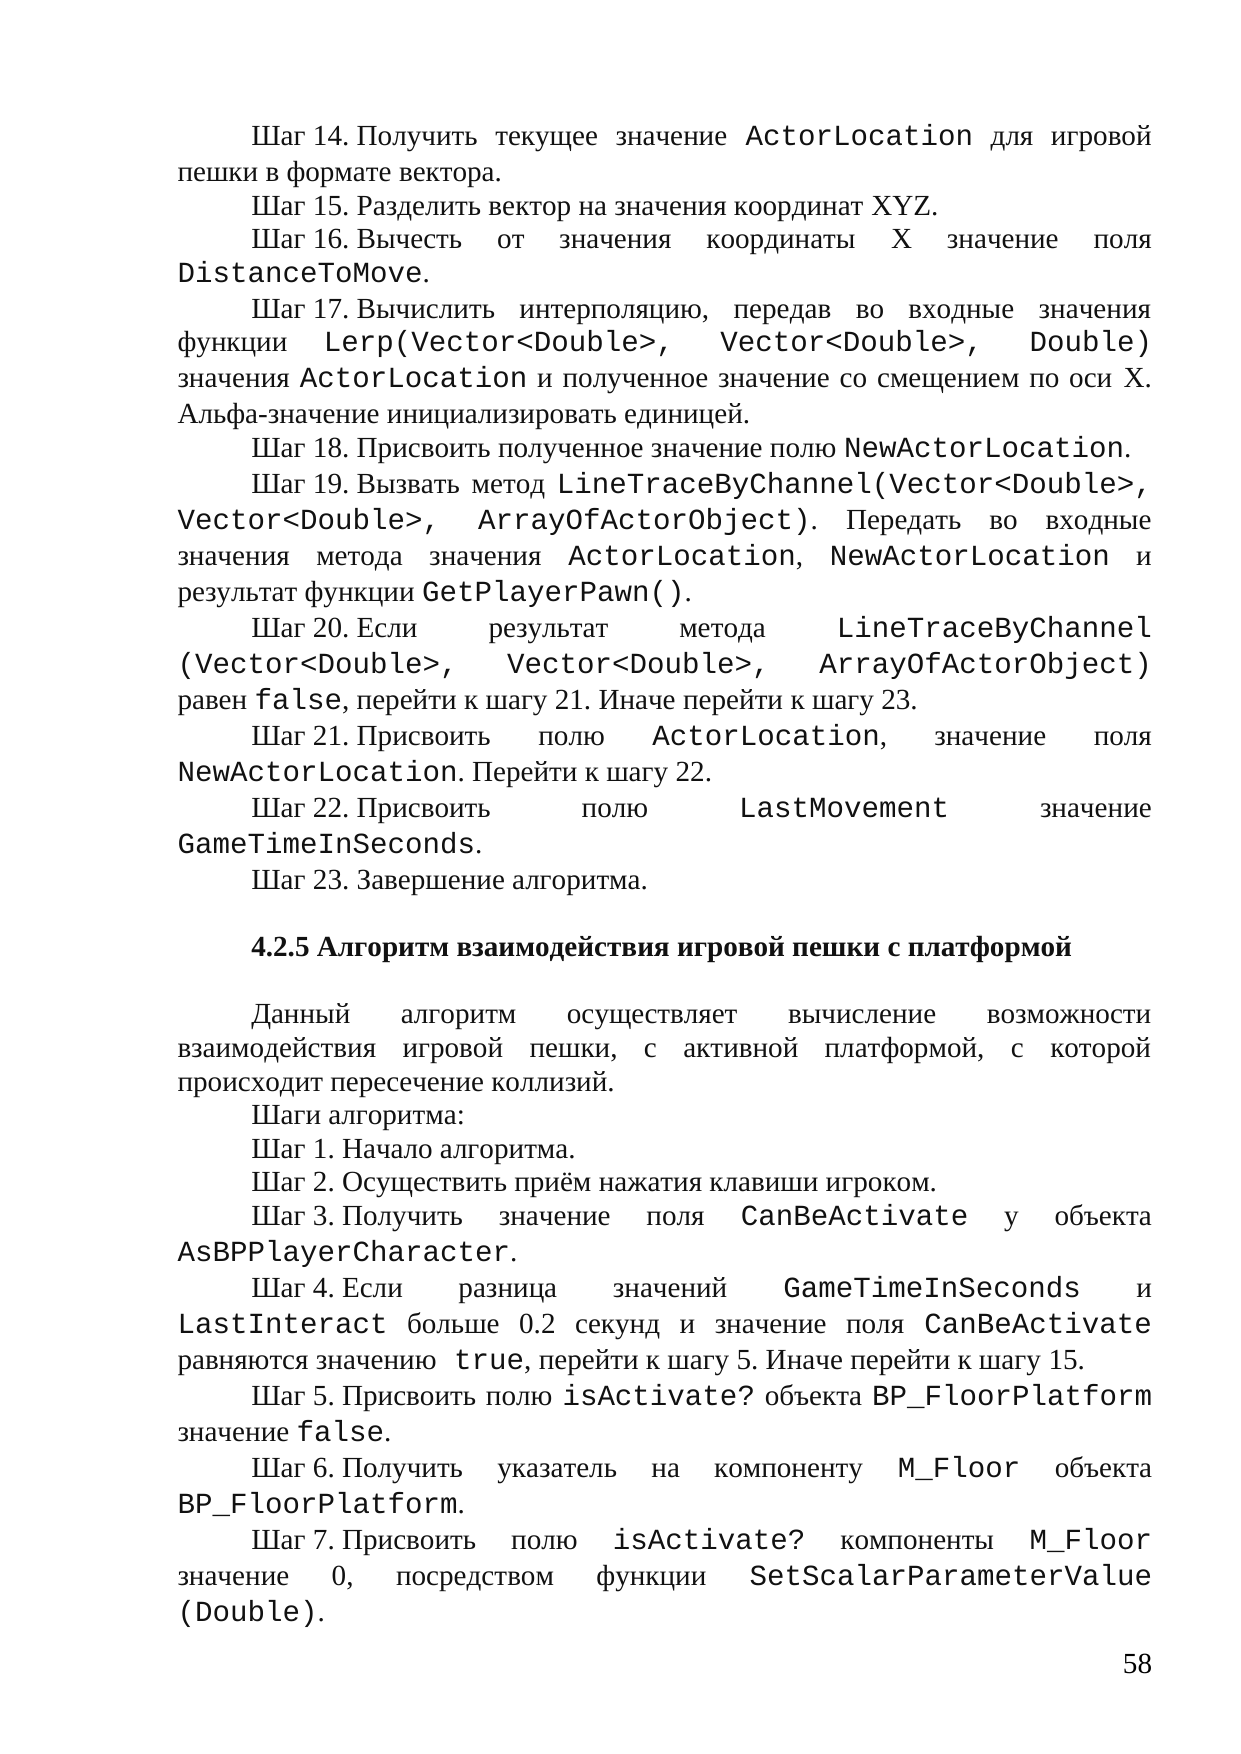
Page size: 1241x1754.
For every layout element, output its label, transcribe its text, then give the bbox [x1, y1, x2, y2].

text Шаг 17. Вычислить интерполяцию, передав во входные значения функции Lerp(Vector<Double>, Vector<Double>, Double) значения ActorLocation и полученное значение со смещением по оси X. Альфа-значение инициализировать единицей. [177, 291, 1152, 430]
text Шаг 23. Завершение алгоритма. [177, 862, 1152, 896]
text Шаг 15. Разделить вектор на значения координат XYZ. [177, 188, 1152, 221]
text Шаг 5. Присвоить полю isActivate? объекта BP_FloorPlatform значение false. [177, 1378, 1152, 1450]
text Шаг 14. Получить текущее значение ActorLocation для игровой пешки в формате вектора. [177, 118, 1152, 188]
text Шаг 22. Присвоить полю LastMovement значение GameTimeInSeconds. [177, 790, 1152, 862]
text Шаги алгоритма: [177, 1097, 1152, 1131]
text Данный алгоритм осуществляет вычисление возможности взаимодействия игровой пешки, с активной платформой, с которой происходит пересечение коллизий. [177, 997, 1152, 1097]
text Шаг 21. Присвоить полю ActorLocation, значение поля NewActorLocation. Перейти к шагу 22. [177, 718, 1152, 790]
text Шаг 2. Осуществить приём нажатия клавиши игроком. [177, 1164, 1152, 1198]
text Шаг 3. Получить значение поля CanBeActivate у объекта AsBPPlayerCharacter. [177, 1198, 1152, 1270]
text Шаг 4. Если разница значений GameTimeInSeconds и LastInteract больше 0.2 секунд и значение поля CanBeActivate равняются значению true, перейти к шагу 5. Иначе перейти к шагу 15. [177, 1270, 1152, 1378]
text Шаг 18. Присвоить полученное значение полю NewActorLocation. [177, 430, 1152, 466]
text Шаг 6. Получить указатель на компоненту M_Floor объекта BP_FloorPlatform. [177, 1450, 1152, 1522]
text Шаг 7. Присвоить полю isActivate? компоненты M_Floor значение 0, посредством функции SetScalarParameterValue (Double). [177, 1522, 1152, 1630]
text Шаг 1. Начало алгоритма. [177, 1131, 1152, 1164]
text 4.2.5 Алгоритм взаимодействия игровой пешки с платформой [177, 929, 1152, 963]
text Шаг 20. Если результат метода LineTraceByChannel (Vector<Double>, Vector<Double>, ArrayOfActorObject) равен false, перейти к шагу 21. Иначе перейти к шагу 23. [177, 610, 1152, 718]
text Шаг 16. Вычесть от значения координаты X значение поля DistanceToMove. [177, 221, 1152, 291]
text Шаг 19. Вызвать метод LineTraceByChannel(Vector<Double>, Vector<Double>, ArrayOfActorObject). Передать во входные значения метода значения ActorLocation, NewActorLocation и результат функции GetPlayerPawn(). [177, 466, 1152, 610]
